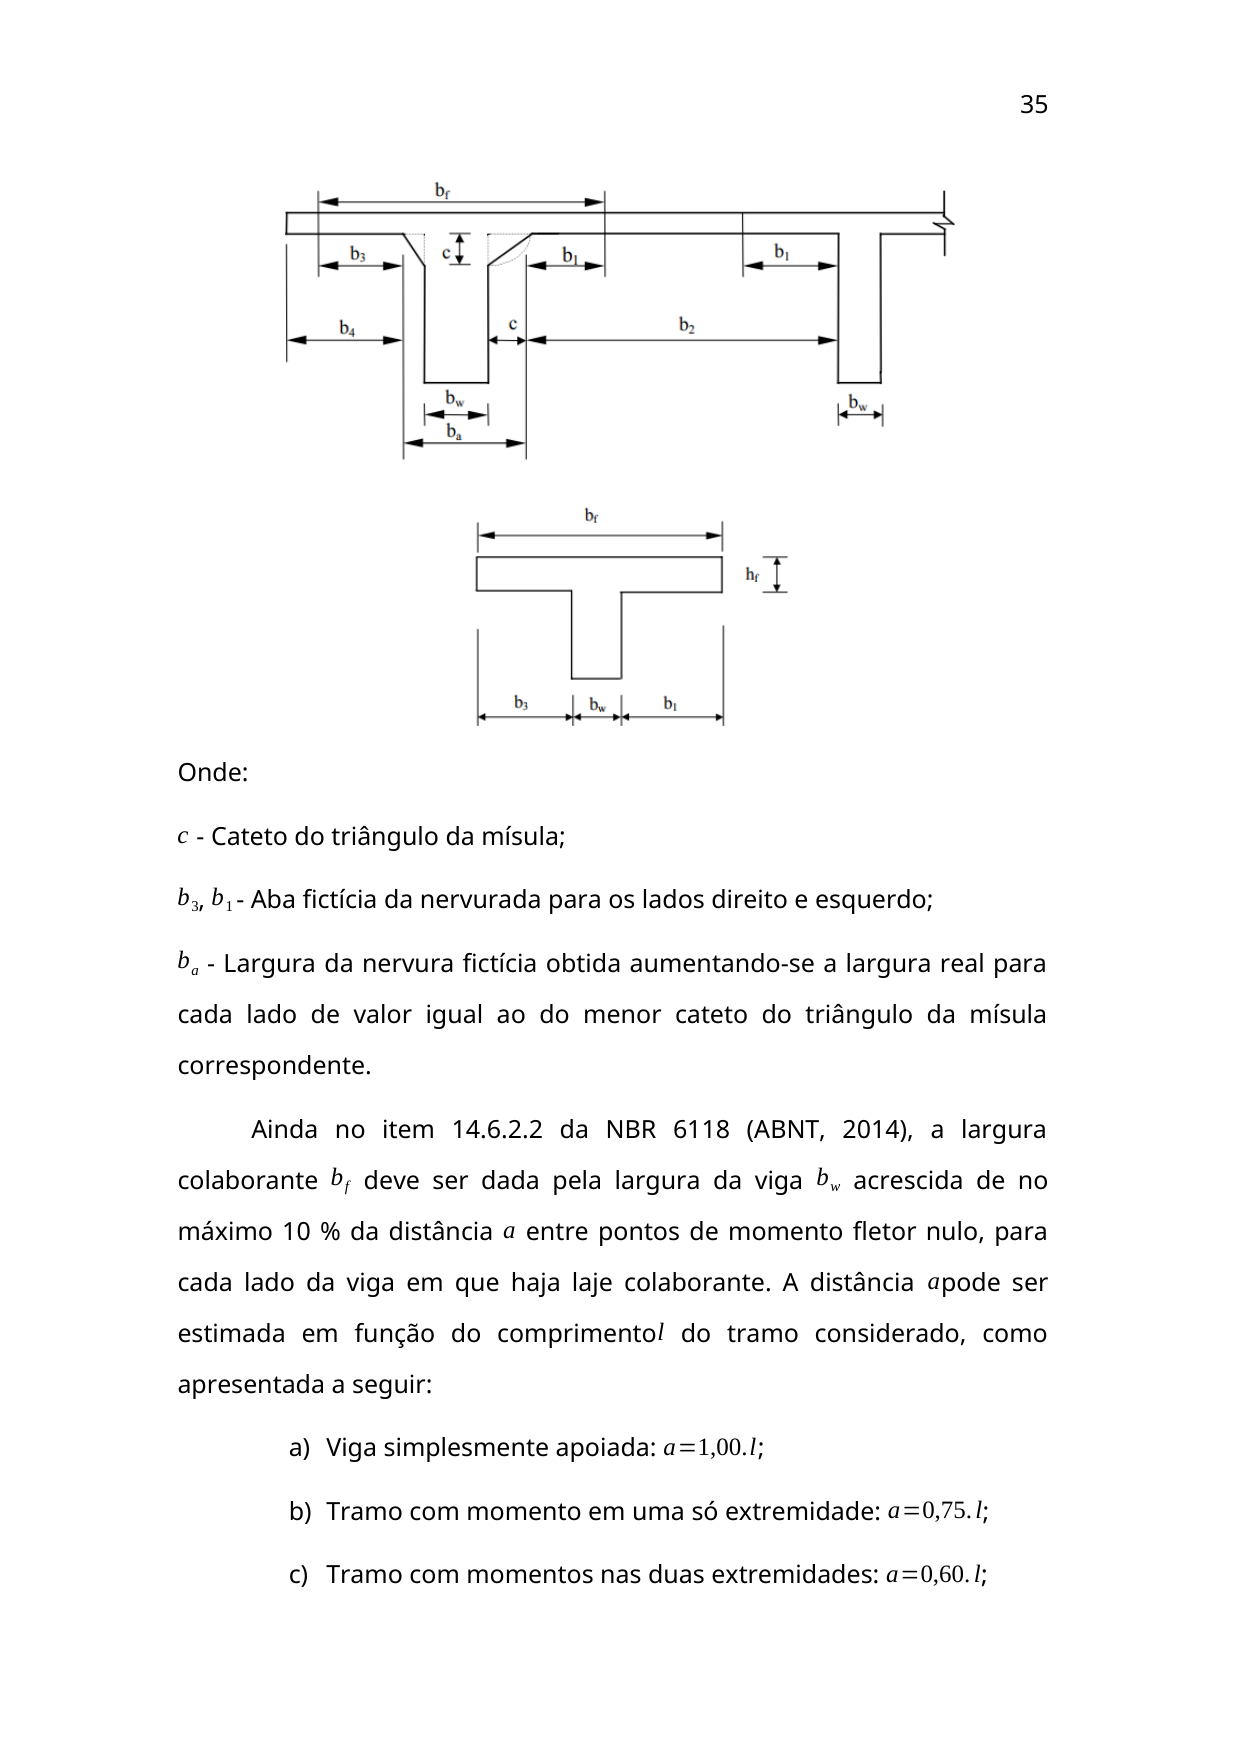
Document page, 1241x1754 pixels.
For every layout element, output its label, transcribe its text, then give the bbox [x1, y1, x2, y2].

text Ainda no item 14.6.2.2 da NBR 6118 (ABNT, 2014), a largura colaborante deve ser dada pela largura da viga acrescida de no máximo 10 % da distância entre pontos de momento fletor nulo, para cada lado da viga em que haja laje colaborante. A distância pode ser estimada em função do comprimento do tramo considerado, como apresentada a seguir: [177, 1111, 1048, 1401]
list Tramo com momento em uma só extremidade: ; [288, 1494, 1048, 1528]
text Onde: [177, 755, 1048, 789]
table_cell [177, 179, 1048, 743]
list Viga simplesmente apoiada: ; [288, 1430, 1048, 1464]
text , - Aba fictícia da nervurada para os lados direito e esquerdo; [177, 882, 1048, 916]
list Tramo com momentos nas duas extremidades: ; [288, 1557, 1048, 1591]
picture [255, 181, 970, 741]
text - Cateto do triângulo da mísula; [177, 819, 1048, 853]
text - Largura da nervura fictícia obtida aumentando-se a largura real para cada lado de valor igual ao do menor cateto do triângulo da mísula correspondente. [177, 946, 1048, 1082]
